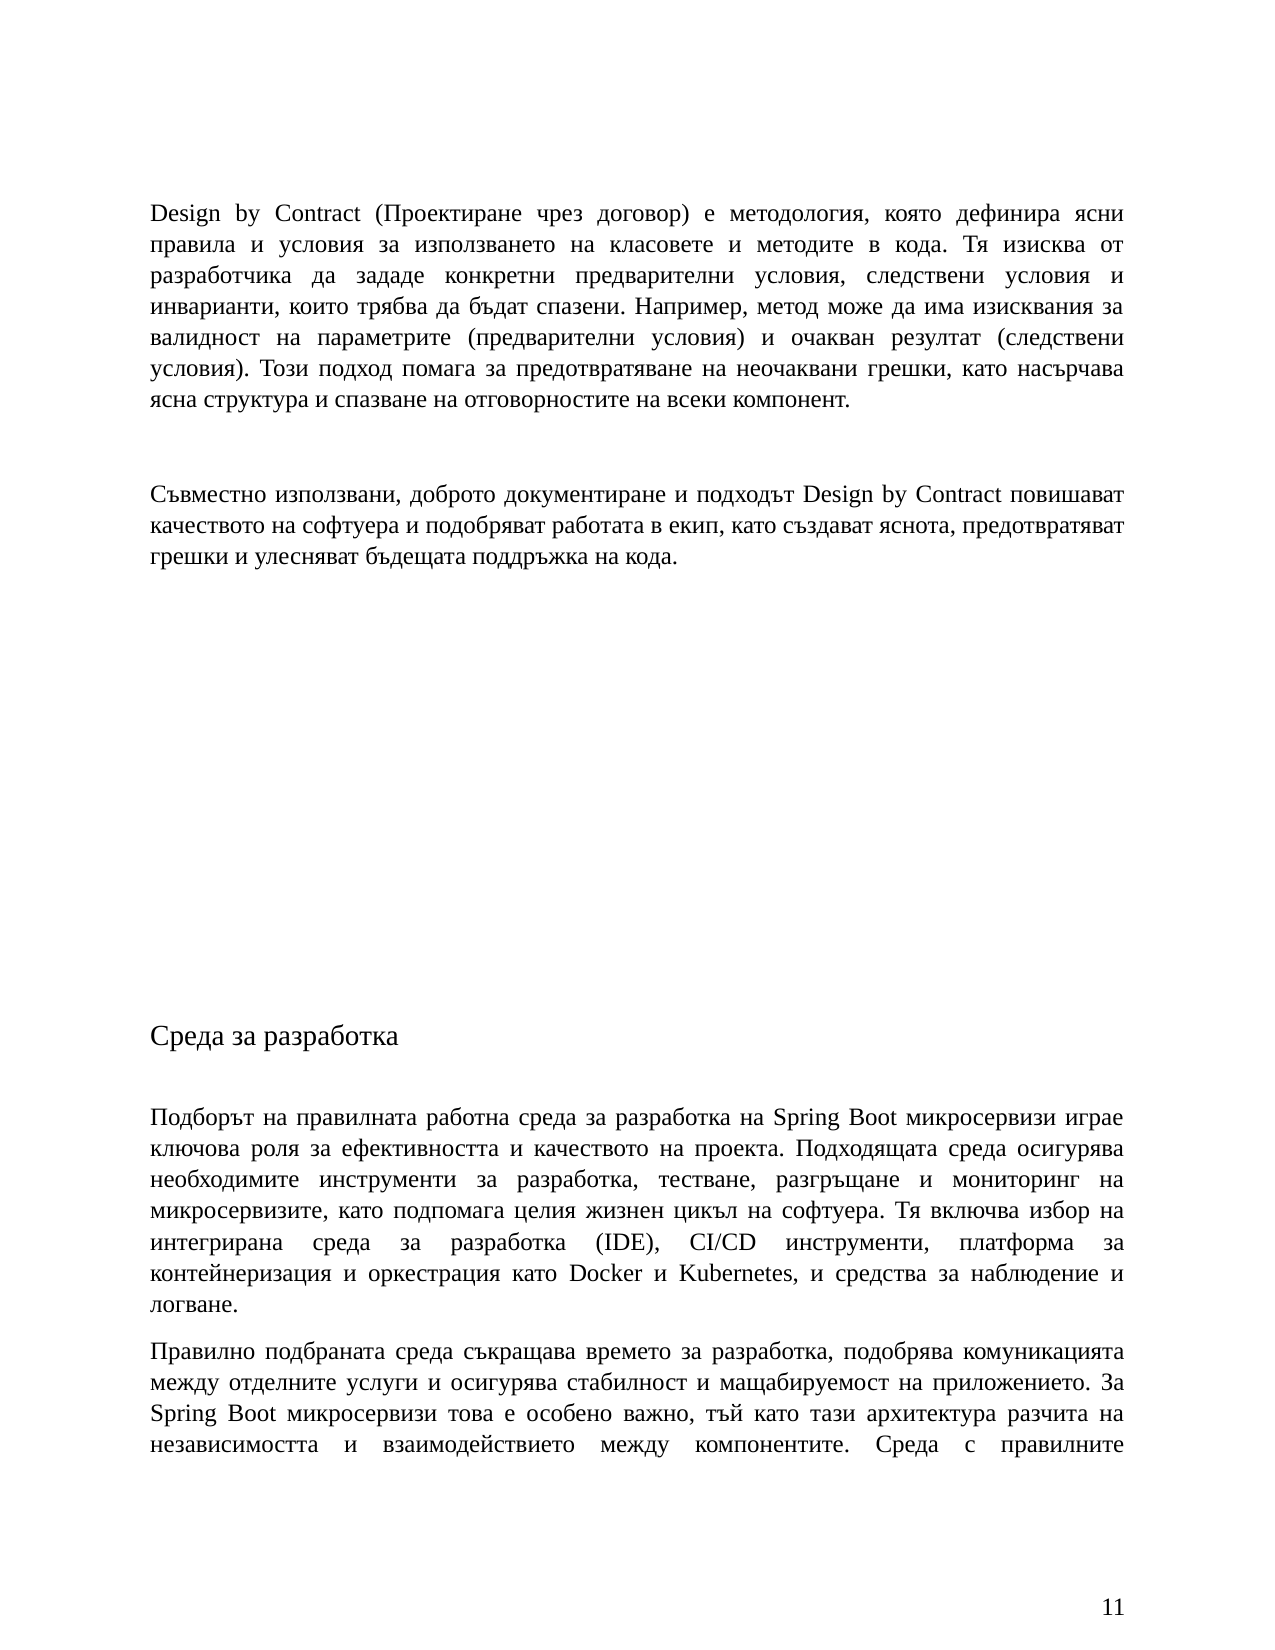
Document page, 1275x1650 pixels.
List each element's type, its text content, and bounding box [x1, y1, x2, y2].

subtitle Среда за разработка [150, 1018, 1125, 1052]
text Design by Contract (Проектиране чрез договор) е методология, която дефинира ясни правила и условия за използването на класовете и методите в кода. Тя изисква от разработчика да зададе конкретни предварителни условия, следствени условия и инварианти, които трябва да бъдат спазени. Например, метод може да има изисквания за валидност на параметрите (предварителни условия) и очакван резултат (следствени условия). Този подход помага за предотвратяване на неочаквани грешки, като насърчава ясна структура и спазване на отговорностите на всеки компонент. [150, 198, 1125, 413]
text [150, 1336, 1125, 1458]
text Съвместно използвани, доброто документиране и подходът Design by Contract повишават качеството на софтуера и подобряват работата в екип, като създават яснота, предотвратяват грешки и улесняват бъдещата поддръжка на кода. [150, 479, 1125, 570]
text Подборът на правилната работна среда за разработка на Spring Boot микросервизи играе ключова роля за ефективността и качеството на проекта. Подходящата среда осигурява необходимите инструменти за разработка, тестване, разгръщане и мониторинг на микросервизите, като подпомага целия жизнен цикъл на софтуера. Тя включва избор на интегрирана среда за разработка (IDE), CI/CD инструменти, платформа за контейнеризация и оркестрация като Docker и Kubernetes, и средства за наблюдение и логване. [150, 1102, 1125, 1317]
